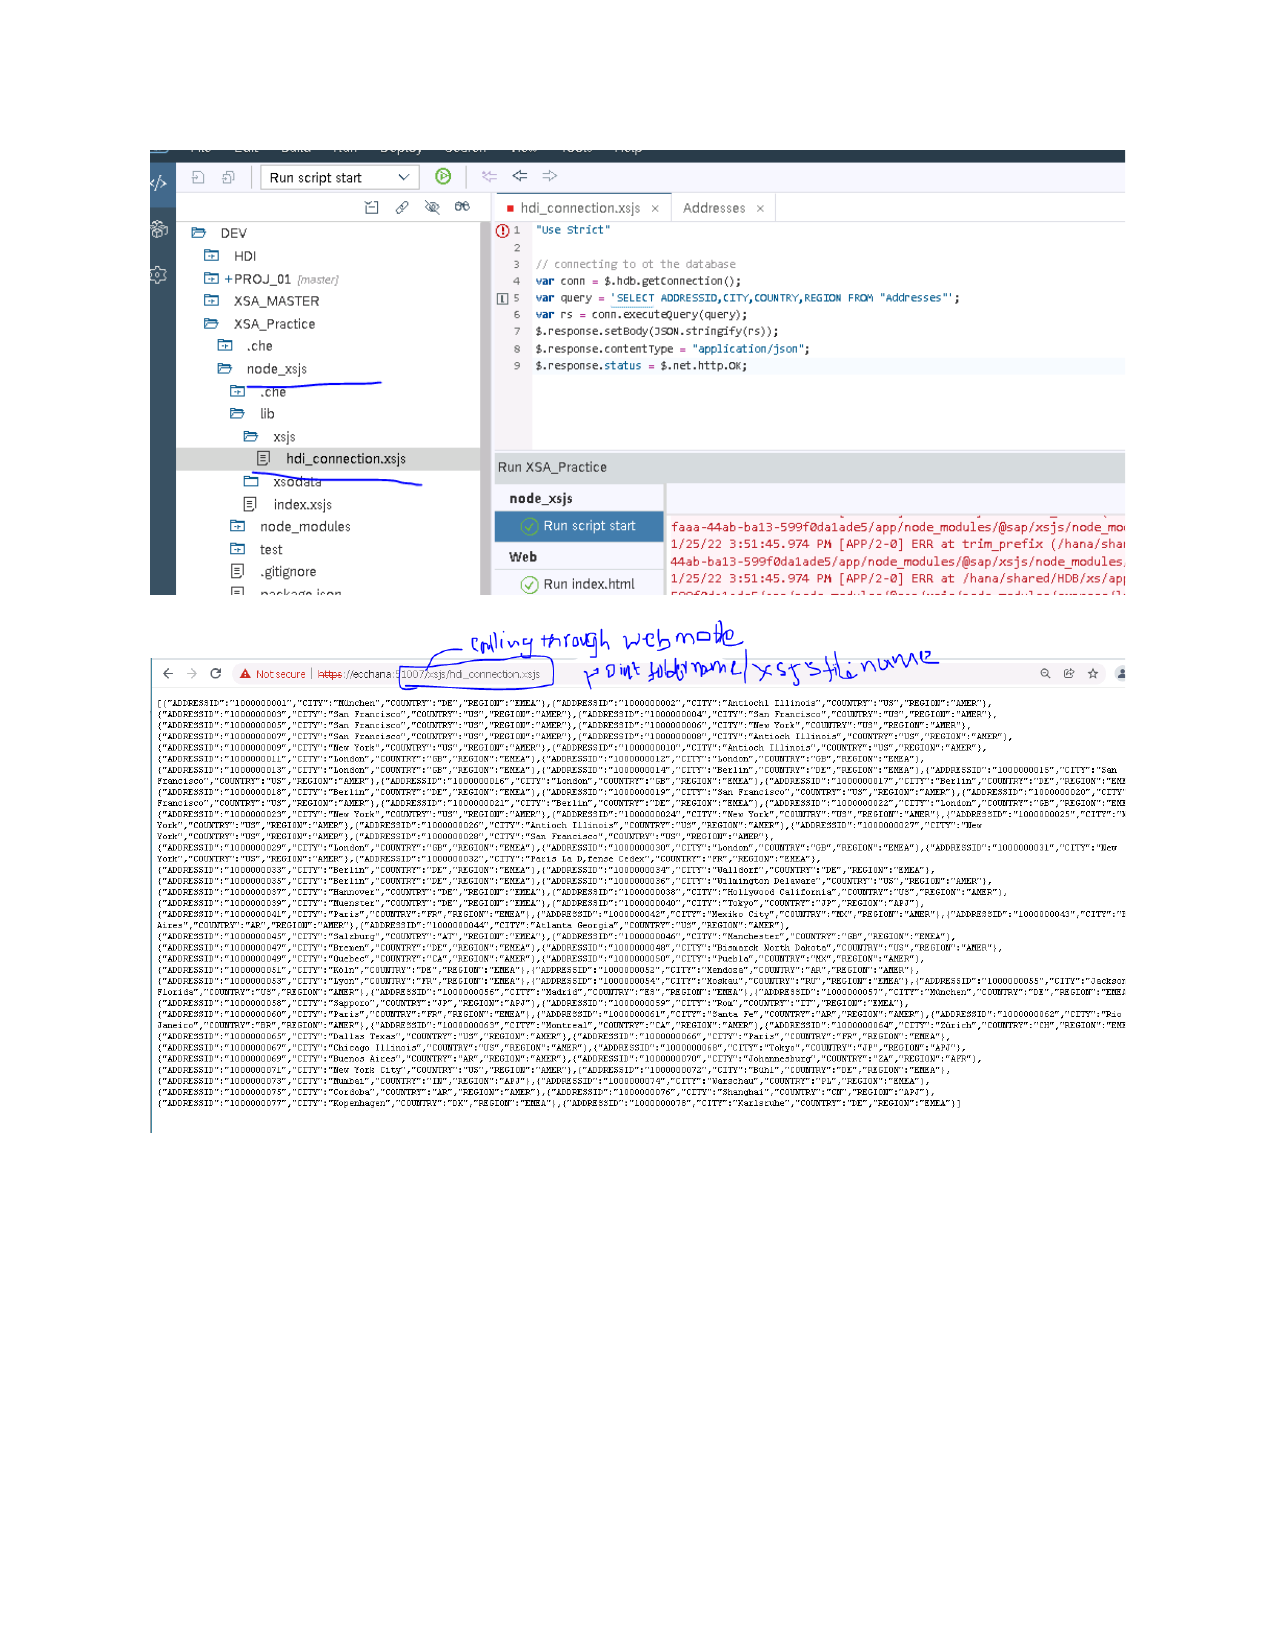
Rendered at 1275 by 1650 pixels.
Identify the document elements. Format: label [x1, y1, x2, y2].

picture [150, 619, 1125, 1133]
picture [150, 150, 1125, 595]
